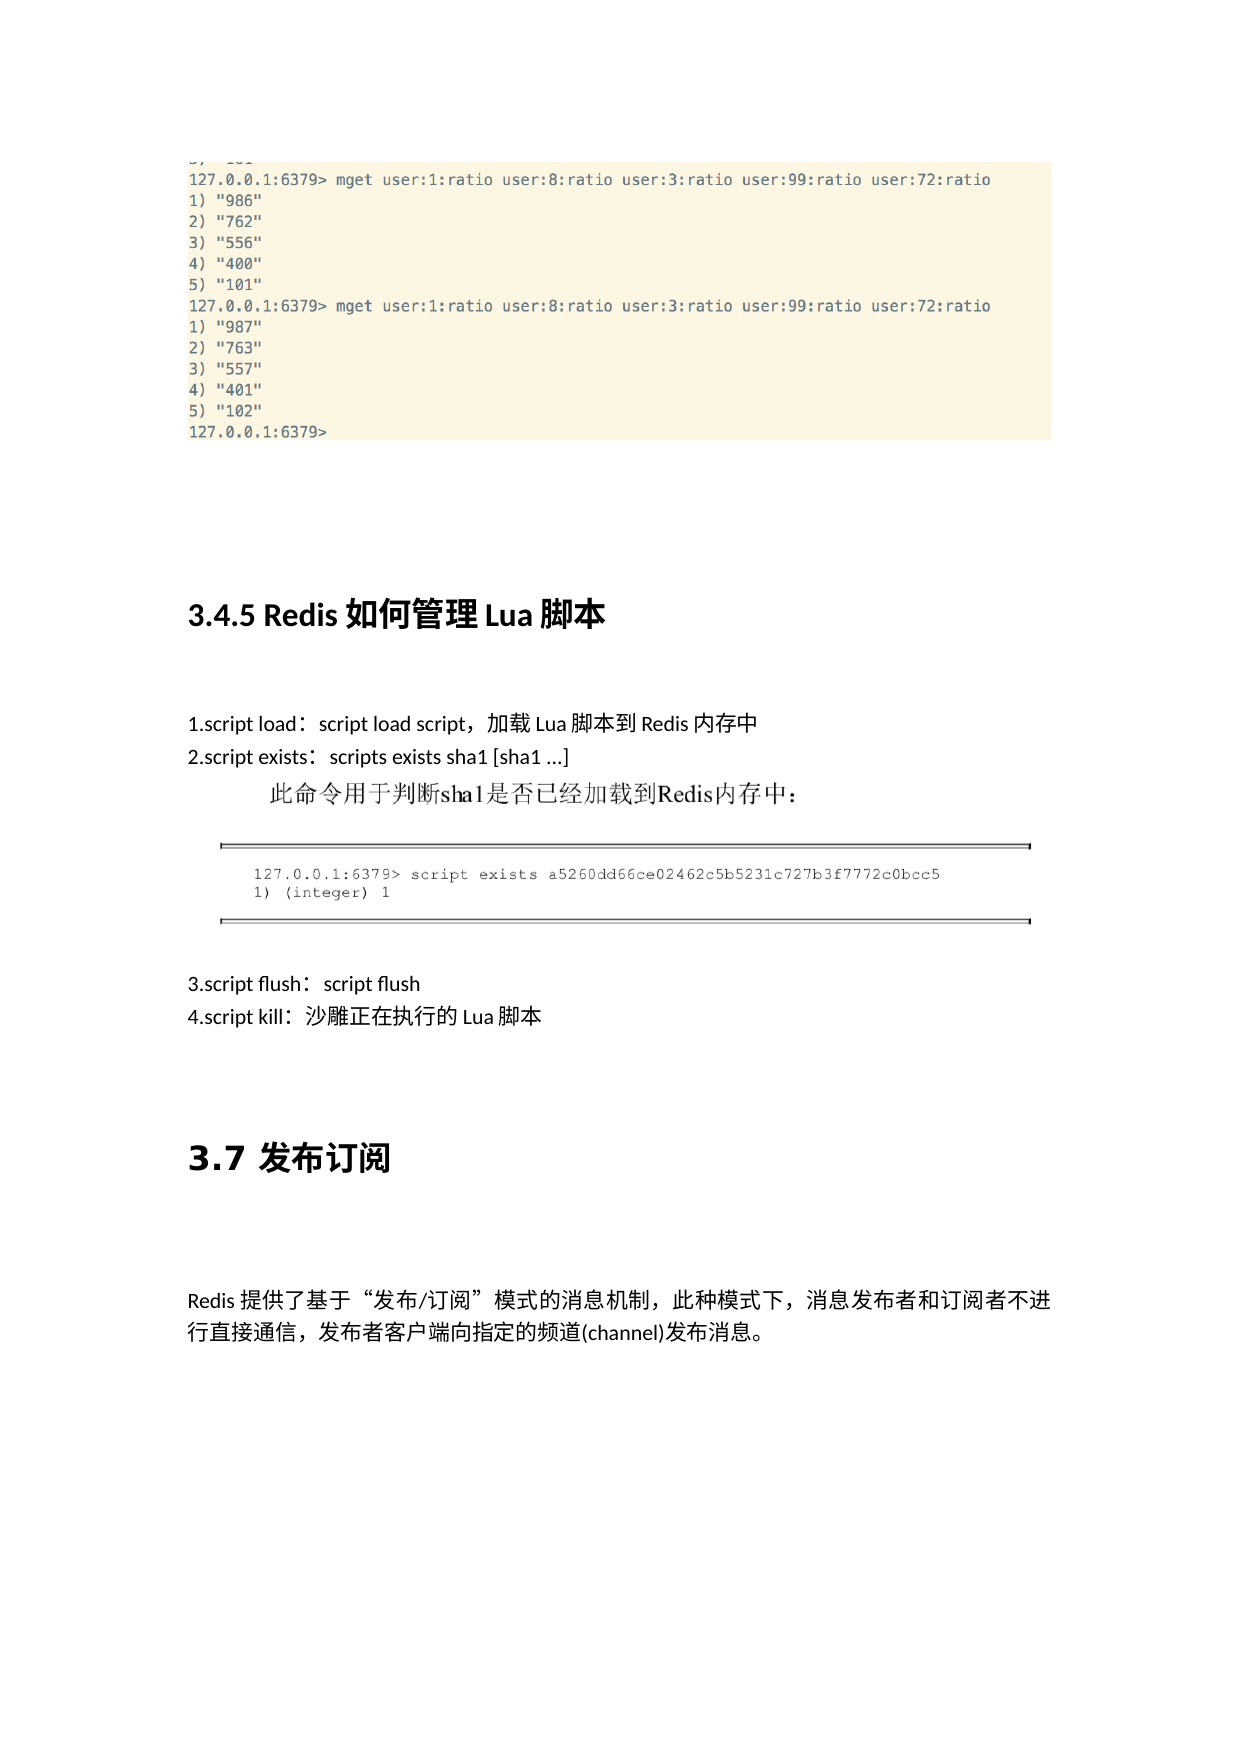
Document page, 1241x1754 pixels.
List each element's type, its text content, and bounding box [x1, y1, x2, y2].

list script load：script load script，加载Lua脚本到Redis内存中 [187, 706, 1053, 738]
text Redis提供了基于“发布/订阅”模式的消息机制，此种模式下，消息发布者和订阅者不进行直接通信，发布者客户端向指定的频道(channel)发布消息。 [187, 1282, 1053, 1347]
list script exists：scripts exists sha1 [sha1 ...] [187, 738, 1053, 770]
picture [187, 162, 1052, 440]
subtitle 3.4.5 Redis如何管理Lua脚本 [187, 579, 1053, 644]
subtitle 3.7 发布订阅 [187, 1123, 1053, 1188]
list script flush：script flush [187, 966, 1053, 998]
list script kill：沙雕正在执行的Lua脚本 [187, 998, 1053, 1031]
picture [187, 770, 1053, 945]
